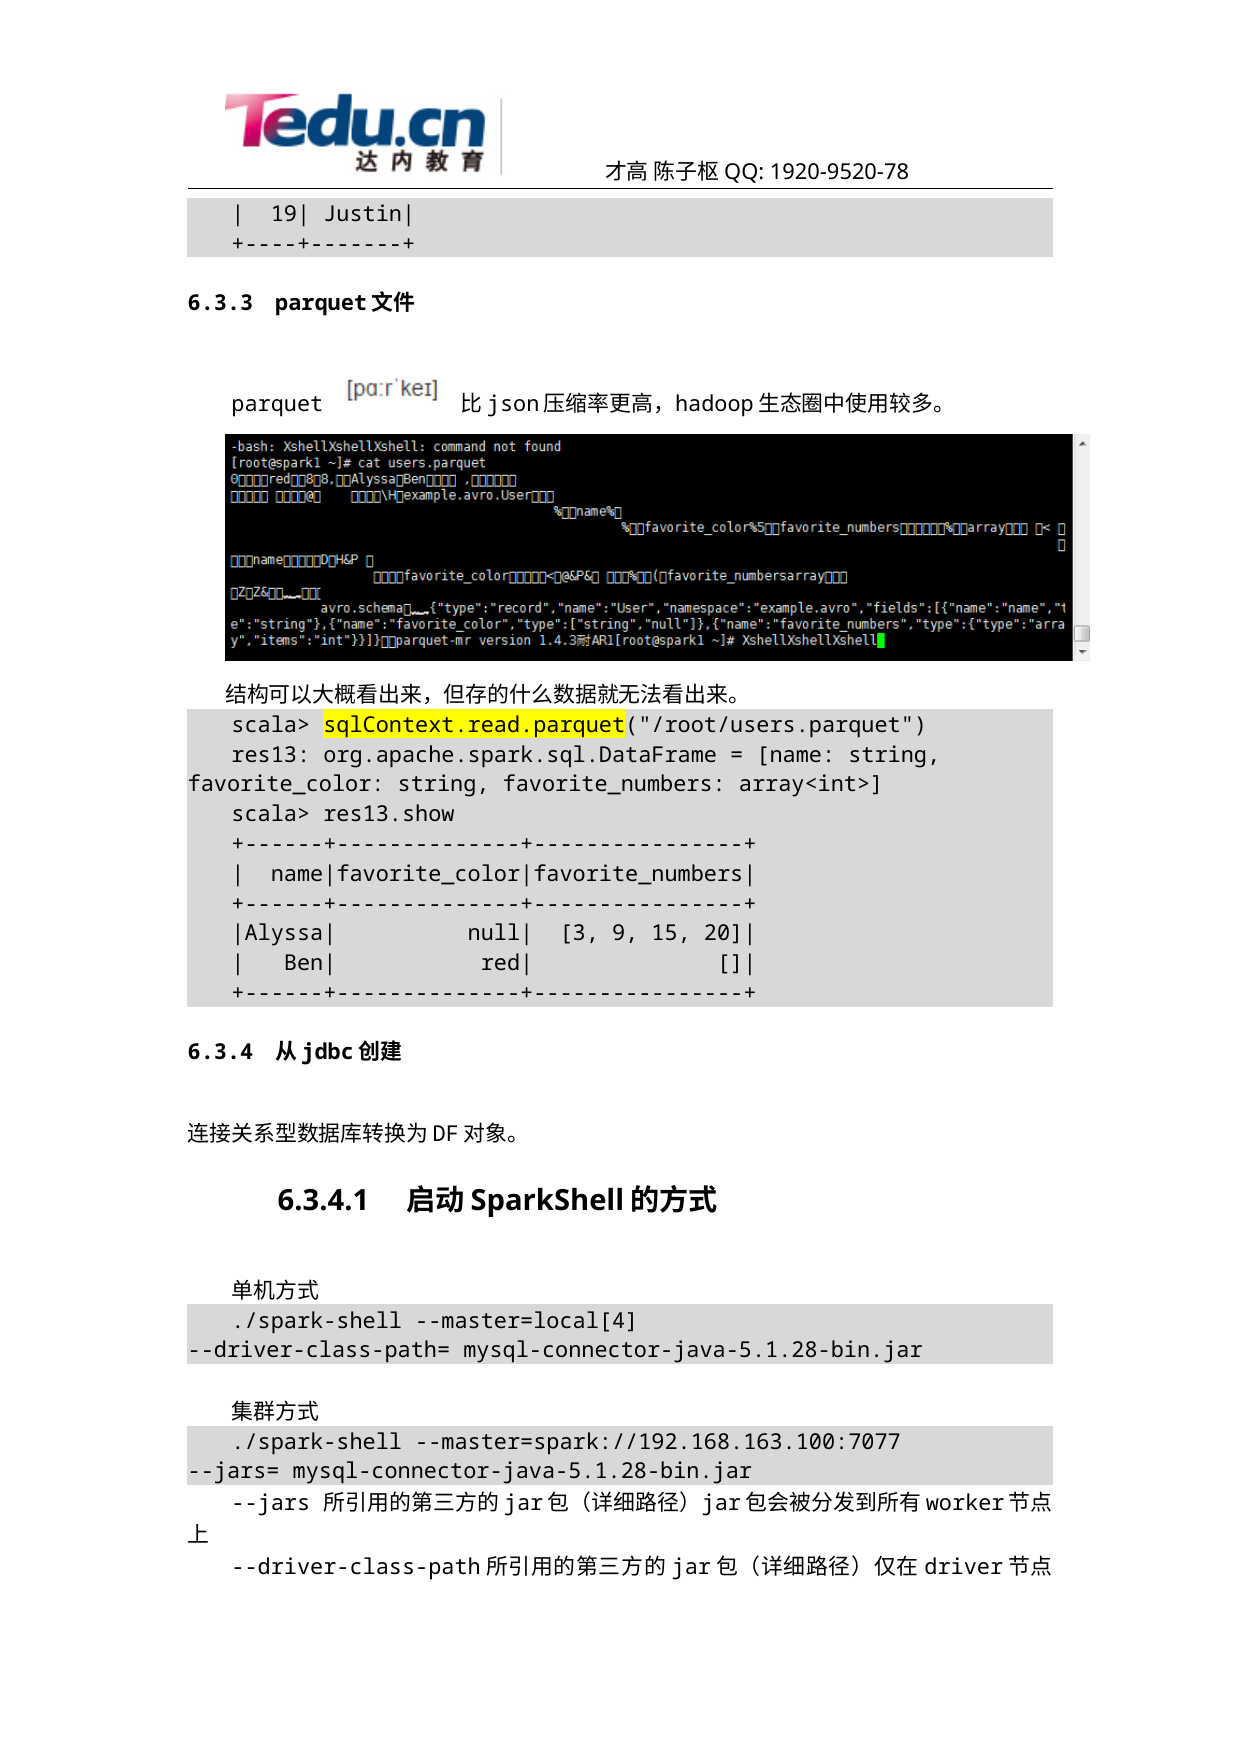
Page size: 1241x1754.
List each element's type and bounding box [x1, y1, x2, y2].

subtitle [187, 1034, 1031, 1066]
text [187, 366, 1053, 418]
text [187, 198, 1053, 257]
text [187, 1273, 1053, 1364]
picture [225, 434, 1091, 661]
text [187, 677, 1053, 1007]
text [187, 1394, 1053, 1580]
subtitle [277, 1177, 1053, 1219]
picture [336, 366, 448, 412]
picture [225, 88, 507, 180]
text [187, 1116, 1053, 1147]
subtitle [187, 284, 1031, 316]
